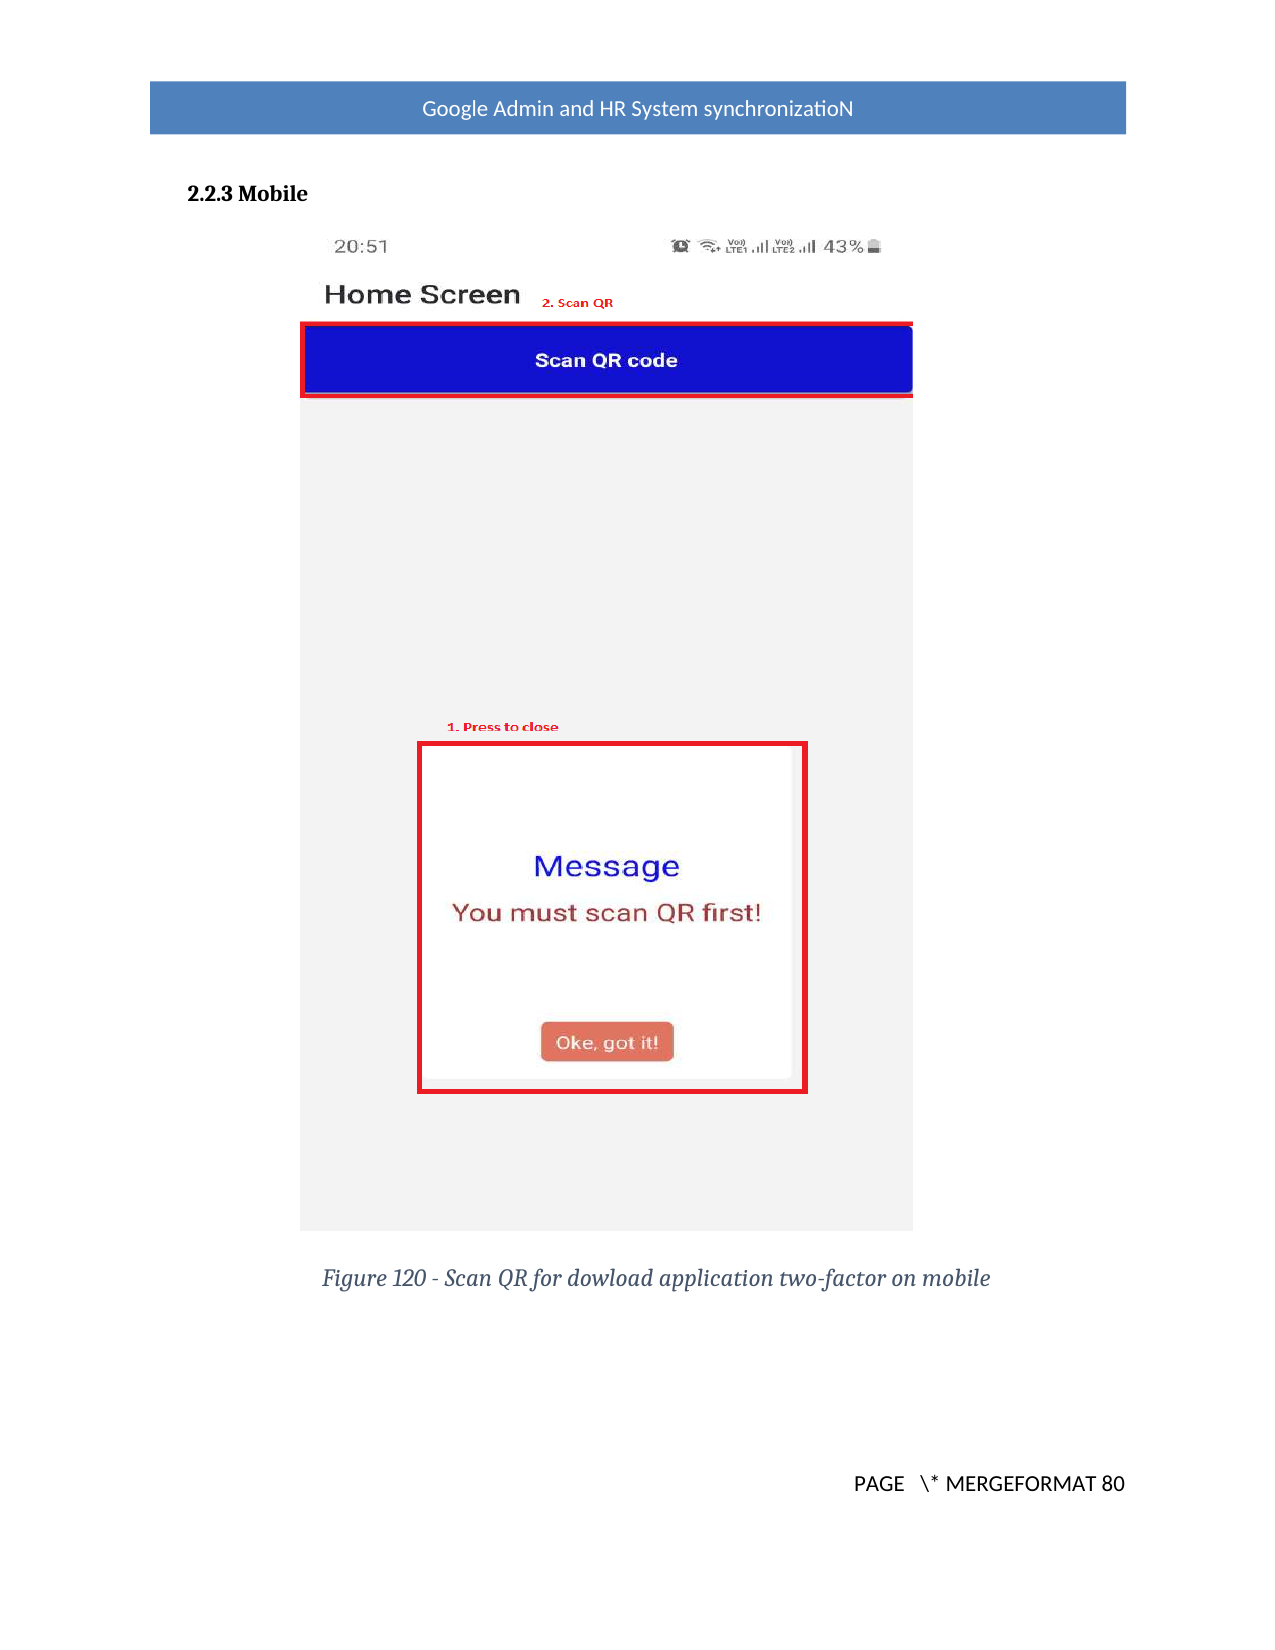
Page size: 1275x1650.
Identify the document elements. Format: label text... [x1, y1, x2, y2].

text Figure 120 - Scan QR for dowload application two-factor on mobile [187, 1264, 1125, 1293]
picture [300, 231, 913, 1231]
subtitle 2.2.3 Mobile [187, 181, 1125, 207]
